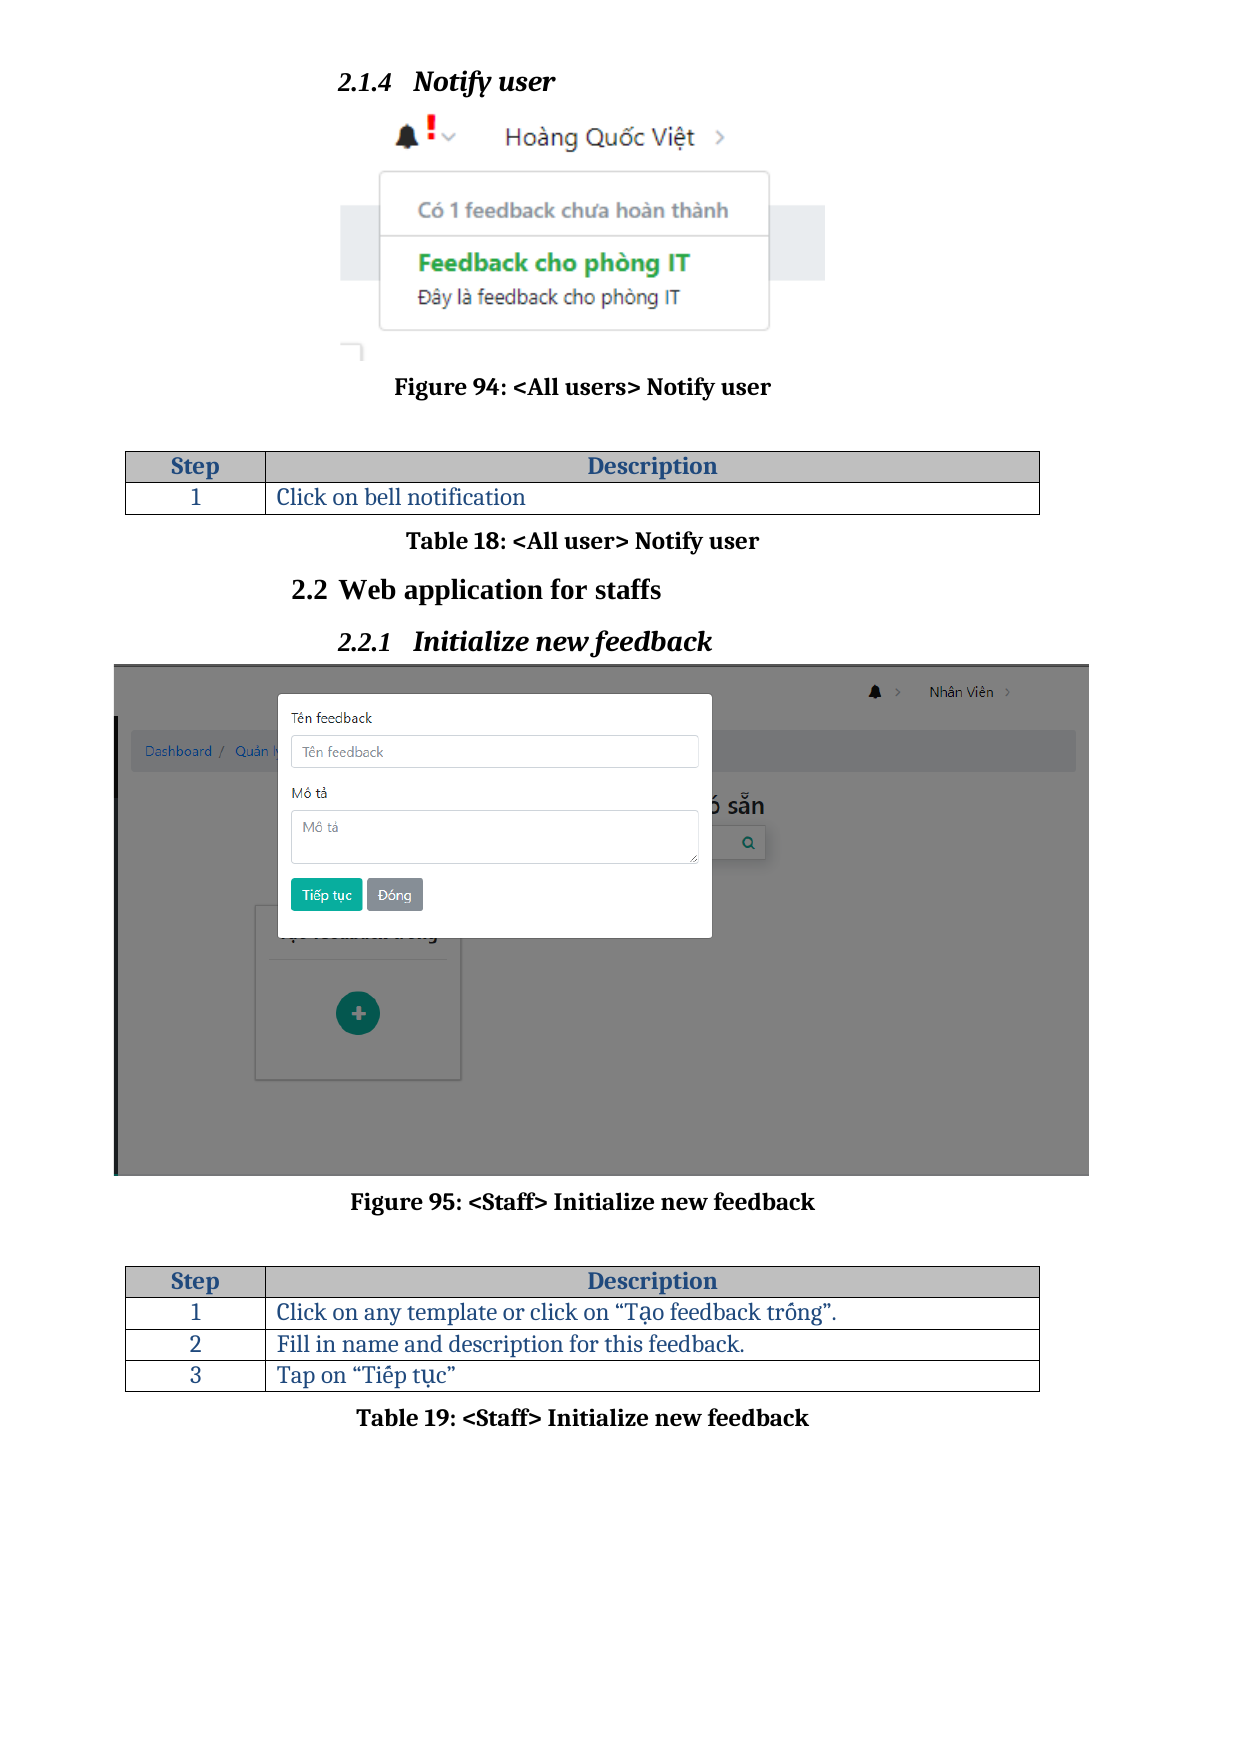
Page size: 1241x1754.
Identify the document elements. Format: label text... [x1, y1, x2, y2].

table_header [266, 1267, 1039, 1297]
list Table 19: <Staff> Initialize new feedback [46, 1404, 1119, 1433]
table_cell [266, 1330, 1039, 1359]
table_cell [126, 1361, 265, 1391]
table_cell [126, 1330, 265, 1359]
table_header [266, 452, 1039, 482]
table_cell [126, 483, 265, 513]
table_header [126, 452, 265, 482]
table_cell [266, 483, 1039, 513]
list Table 18: <All user> Notify user [46, 527, 1119, 556]
picture [340, 105, 825, 361]
subtitle Initialize new feedback [338, 625, 1119, 658]
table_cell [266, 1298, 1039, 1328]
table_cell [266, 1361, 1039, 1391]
subtitle Web application for staffs [291, 572, 1119, 606]
subtitle Notify user [338, 66, 1119, 99]
picture [113, 664, 1089, 1176]
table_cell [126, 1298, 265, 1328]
text Figure 95: <Staff> Initialize new feedback [46, 1188, 1119, 1216]
text Figure 94: <All users> Notify user [46, 373, 1119, 401]
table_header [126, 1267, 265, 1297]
